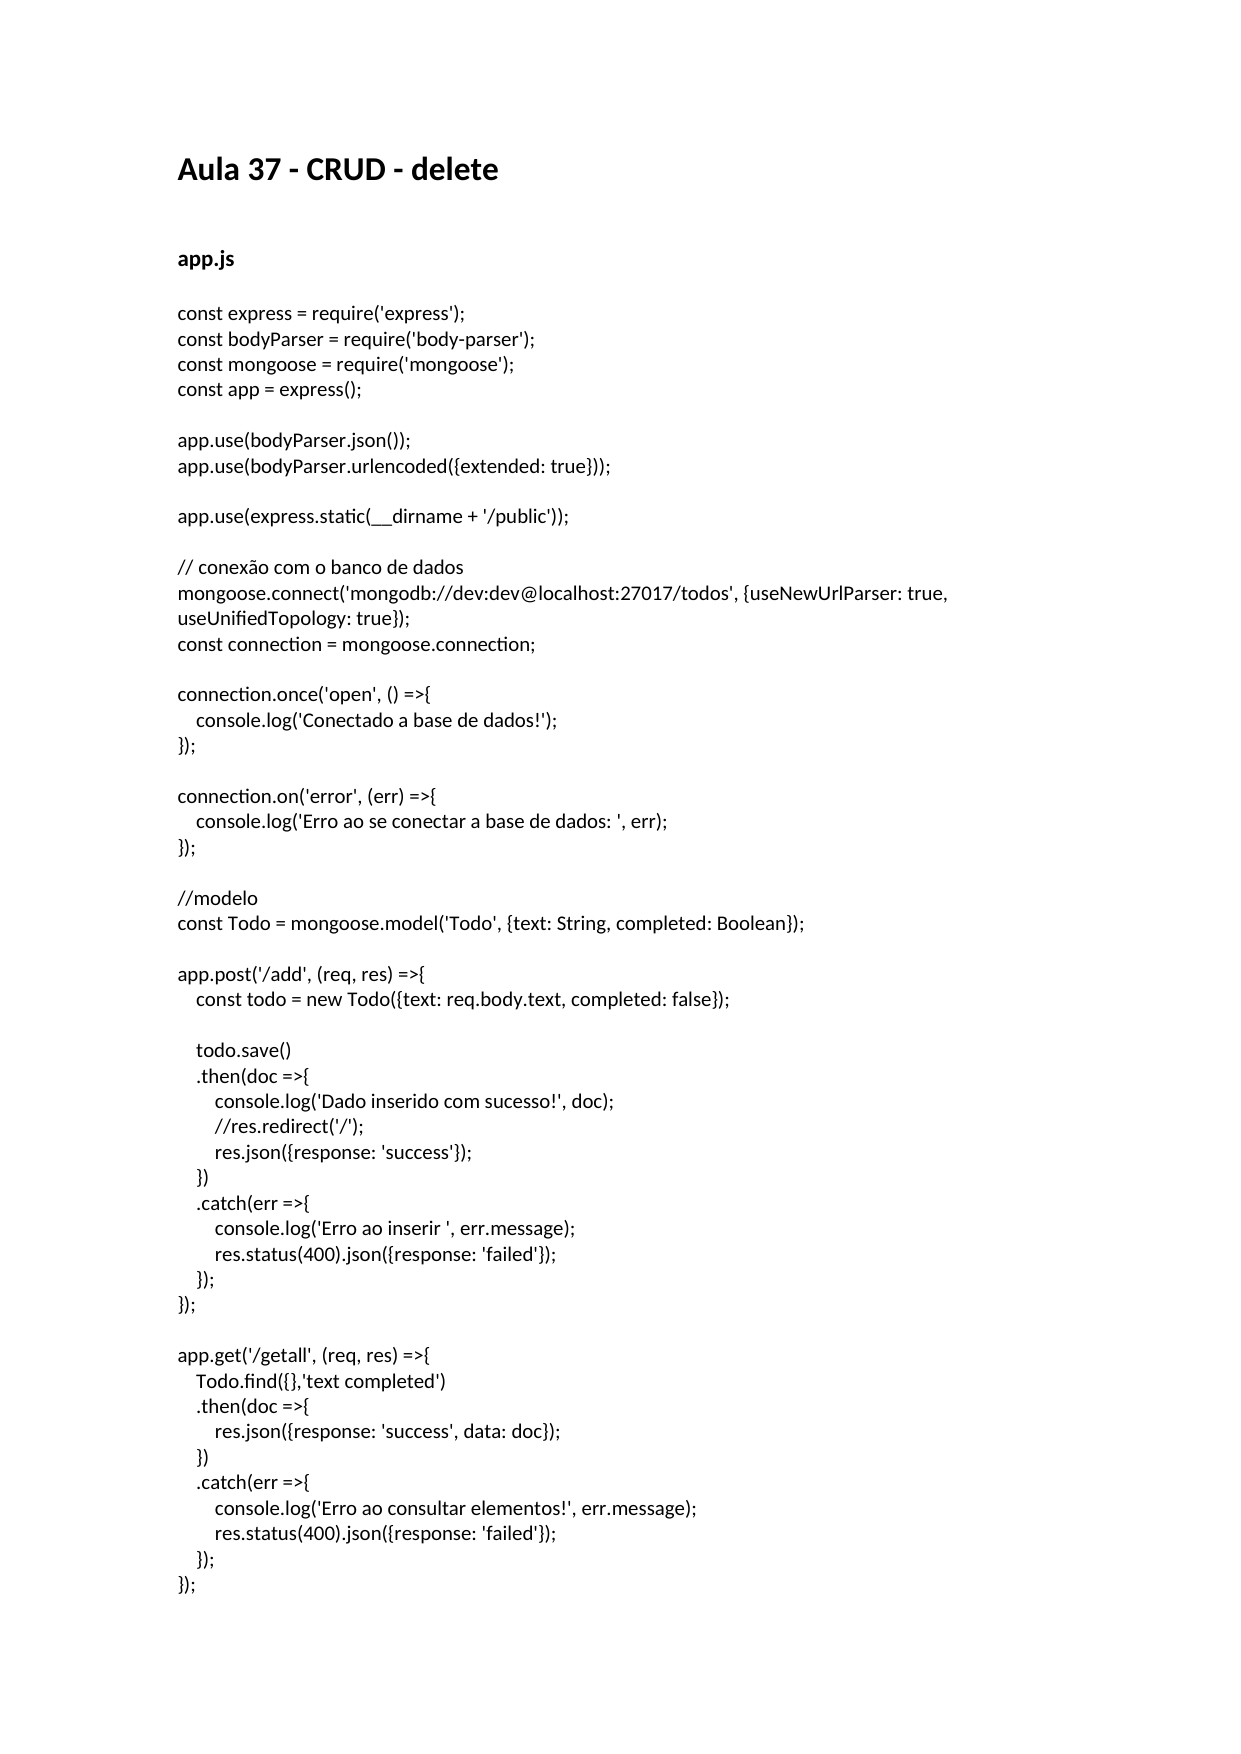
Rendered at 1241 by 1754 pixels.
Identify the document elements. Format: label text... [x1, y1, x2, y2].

text console.log('Conectado a base de dados!'); [177, 707, 1063, 732]
text Todo.find({},'text completed') [177, 1368, 1063, 1393]
text const todo = new Todo({text: req.body.text, completed: false}); [177, 987, 1063, 1012]
text const app = express(); [177, 377, 1063, 402]
text app.get('/getall', (req, res) =>{ [177, 1342, 1063, 1368]
text app.use(bodyParser.urlencoded({extended: true})); [177, 453, 1063, 478]
text const Todo = mongoose.model('Todo', {text: String, completed: Boolean}); [177, 910, 1063, 936]
text //modelo [177, 885, 1063, 910]
text //res.redirect('/'); [177, 1114, 1063, 1139]
text console.log('Erro ao se conectar a base de dados: ', err); [177, 809, 1063, 834]
text .catch(err =>{ [177, 1190, 1063, 1215]
text app.use(express.static(__dirname + '/public')); [177, 504, 1063, 529]
text .then(doc =>{ [177, 1063, 1063, 1088]
text .then(doc =>{ [177, 1393, 1063, 1419]
text res.json({response: 'success'}); [177, 1139, 1063, 1164]
text }) [177, 1444, 1063, 1469]
subtitle Aula 37 - CRUD - delete [177, 148, 1063, 188]
text console.log('Erro ao consultar elementos!', err.message); [177, 1495, 1063, 1520]
text }); [177, 1571, 1063, 1597]
text }); [177, 834, 1063, 859]
text }); [177, 1546, 1063, 1571]
text const connection = mongoose.connection; [177, 631, 1063, 656]
text res.json({response: 'success', data: doc}); [177, 1419, 1063, 1444]
text .catch(err =>{ [177, 1469, 1063, 1495]
text const mongoose = require('mongoose'); [177, 351, 1063, 377]
text app.post('/add', (req, res) =>{ [177, 961, 1063, 987]
text // conexão com o banco de dados [177, 554, 1063, 580]
text }); [177, 1266, 1063, 1292]
text console.log('Erro ao inserir ', err.message); [177, 1215, 1063, 1241]
text todo.save() [177, 1037, 1063, 1063]
text }); [177, 732, 1063, 758]
text const bodyParser = require('body-parser'); [177, 326, 1063, 351]
text app.use(bodyParser.json()); [177, 427, 1063, 453]
text connection.once('open', () =>{ [177, 682, 1063, 707]
text mongoose.connect('mongodb://dev:dev@localhost:27017/todos', {useNewUrlParser: true, useUnifiedTopology: true}); [177, 580, 1063, 631]
text res.status(400).json({response: 'failed'}); [177, 1520, 1063, 1546]
text const express = require('express'); [177, 300, 1063, 326]
text connection.on('error', (err) =>{ [177, 783, 1063, 809]
text }) [177, 1164, 1063, 1190]
text app.js [177, 244, 1063, 272]
text res.status(400).json({response: 'failed'}); [177, 1241, 1063, 1266]
text }); [177, 1292, 1063, 1317]
text console.log('Dado inserido com sucesso!', doc); [177, 1088, 1063, 1114]
